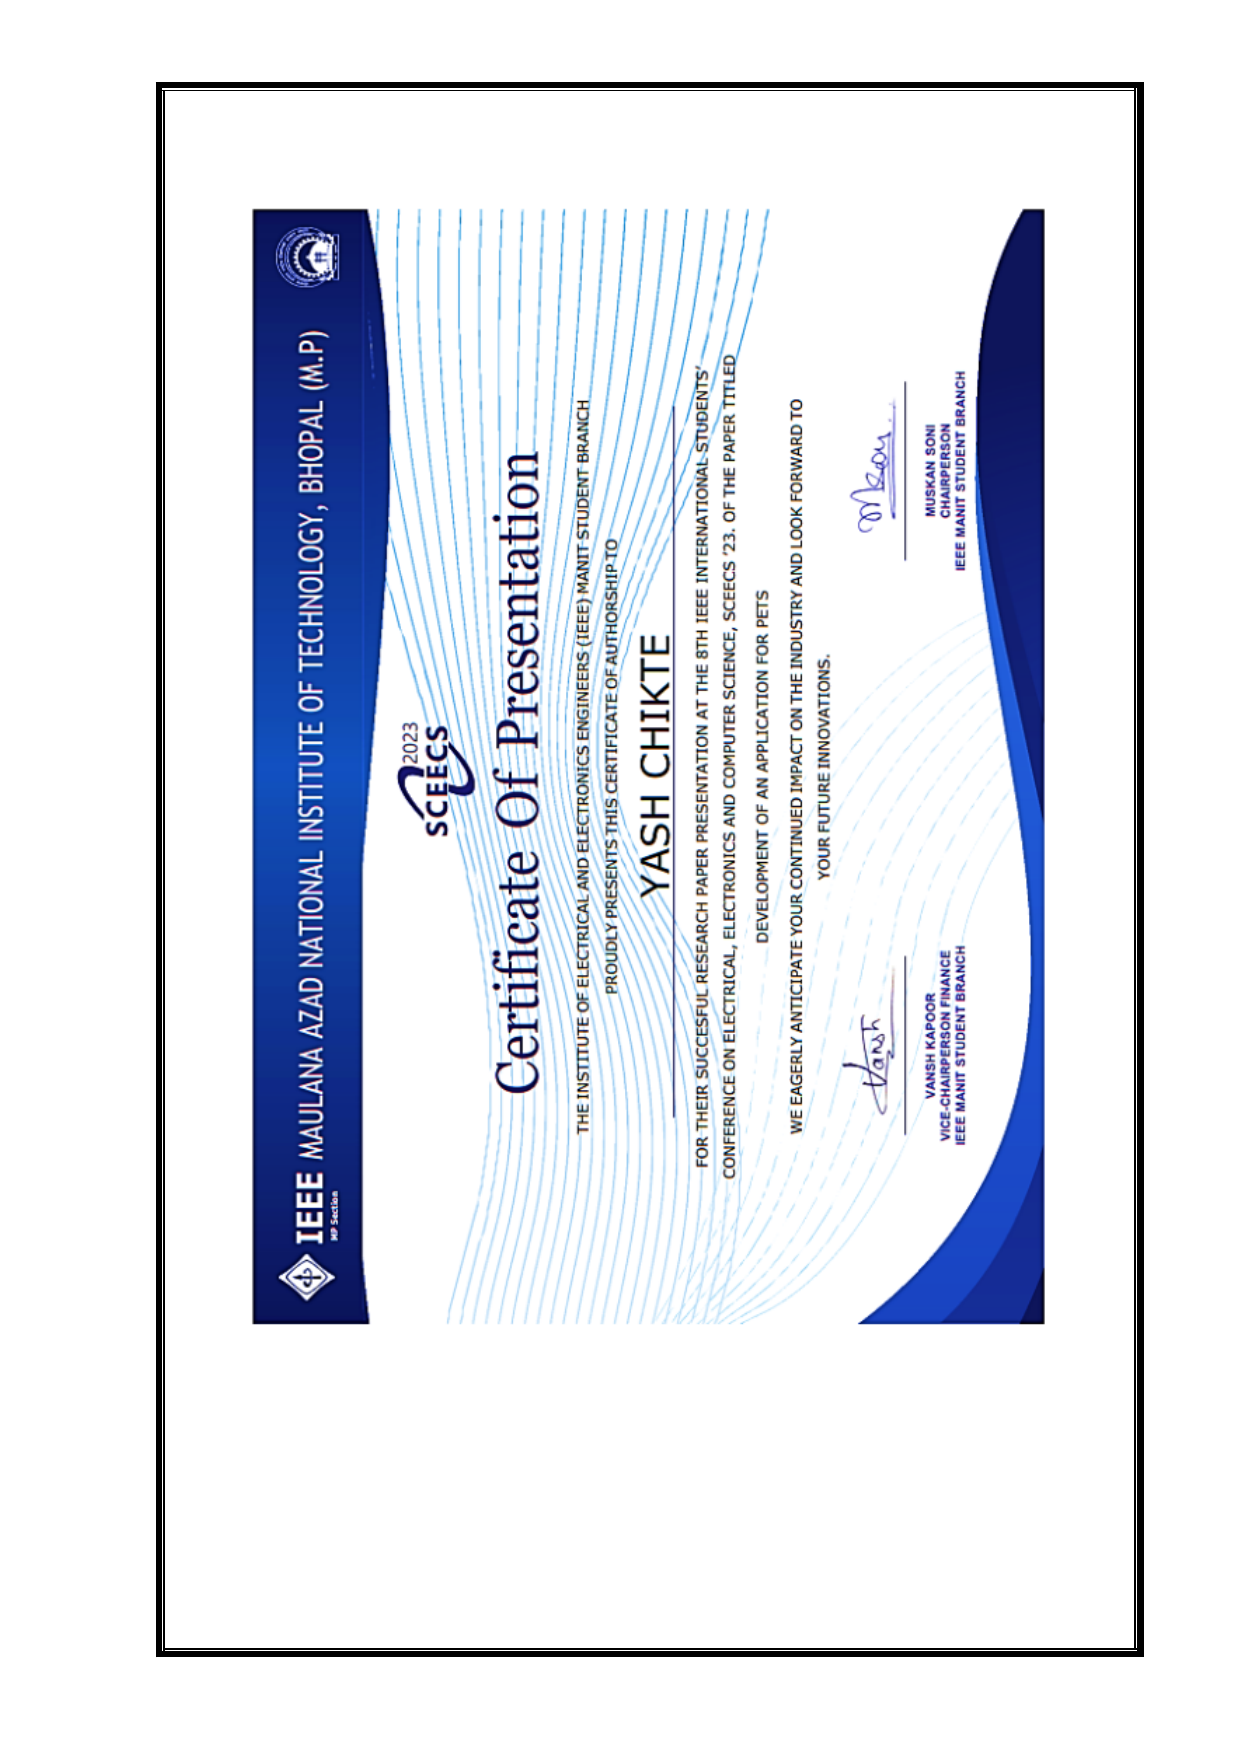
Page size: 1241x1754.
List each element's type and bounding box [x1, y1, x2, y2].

picture [246, 196, 1054, 1336]
